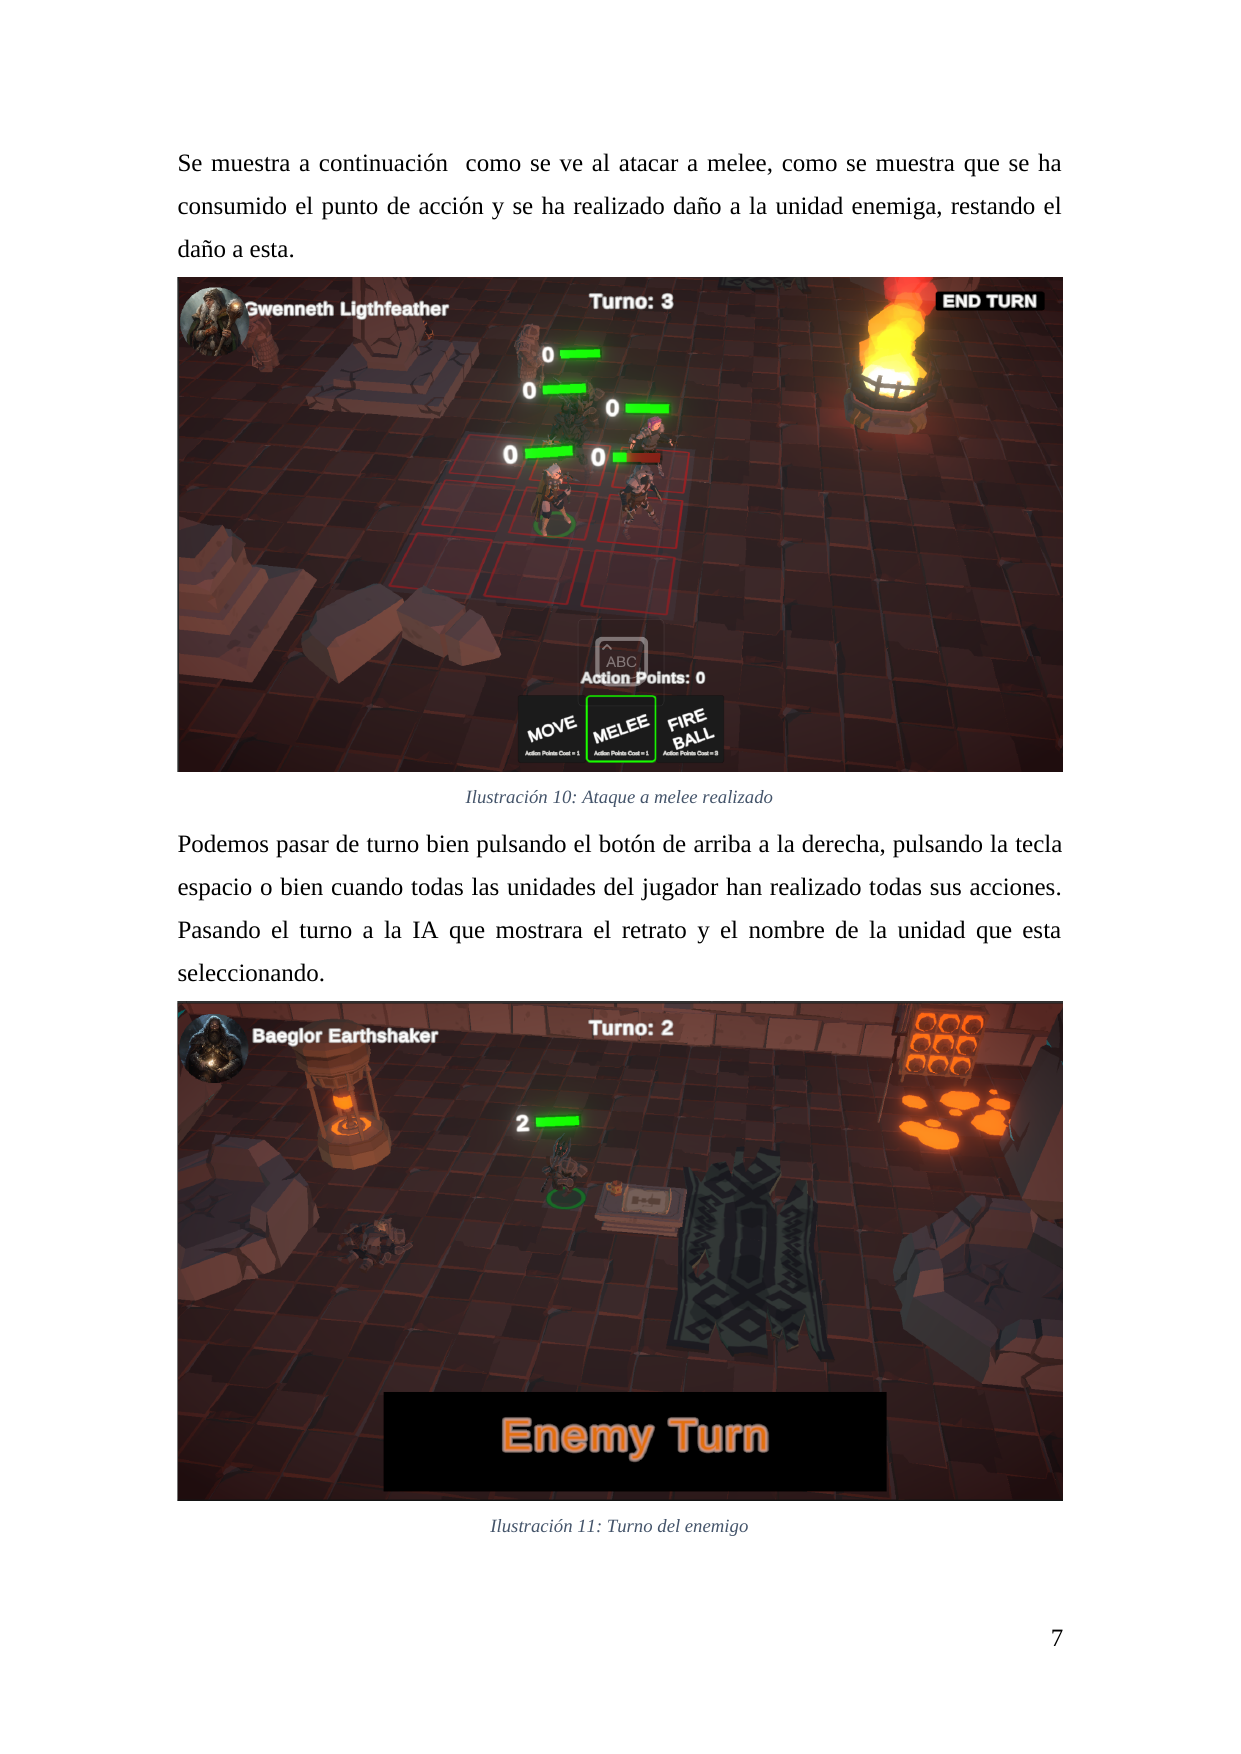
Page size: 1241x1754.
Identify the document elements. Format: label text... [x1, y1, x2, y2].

picture [177, 277, 1063, 772]
picture [177, 1001, 1063, 1501]
text Podemos pasar de turno bien pulsando el botón de arriba a la derecha, pulsando la tecla espacio o bien cuando todas las unidades del jugador han realizado todas sus acciones. Pasando el turno a la IA que mostrara el retrato y el nombre de la unidad que esta seleccionando. [177, 829, 1063, 987]
text Se muestra a continuación como se ve al atacar a melee, como se muestra que se ha consumido el punto de acción y se ha realizado daño a la unidad enemiga, restando el daño a esta. [177, 148, 1063, 263]
